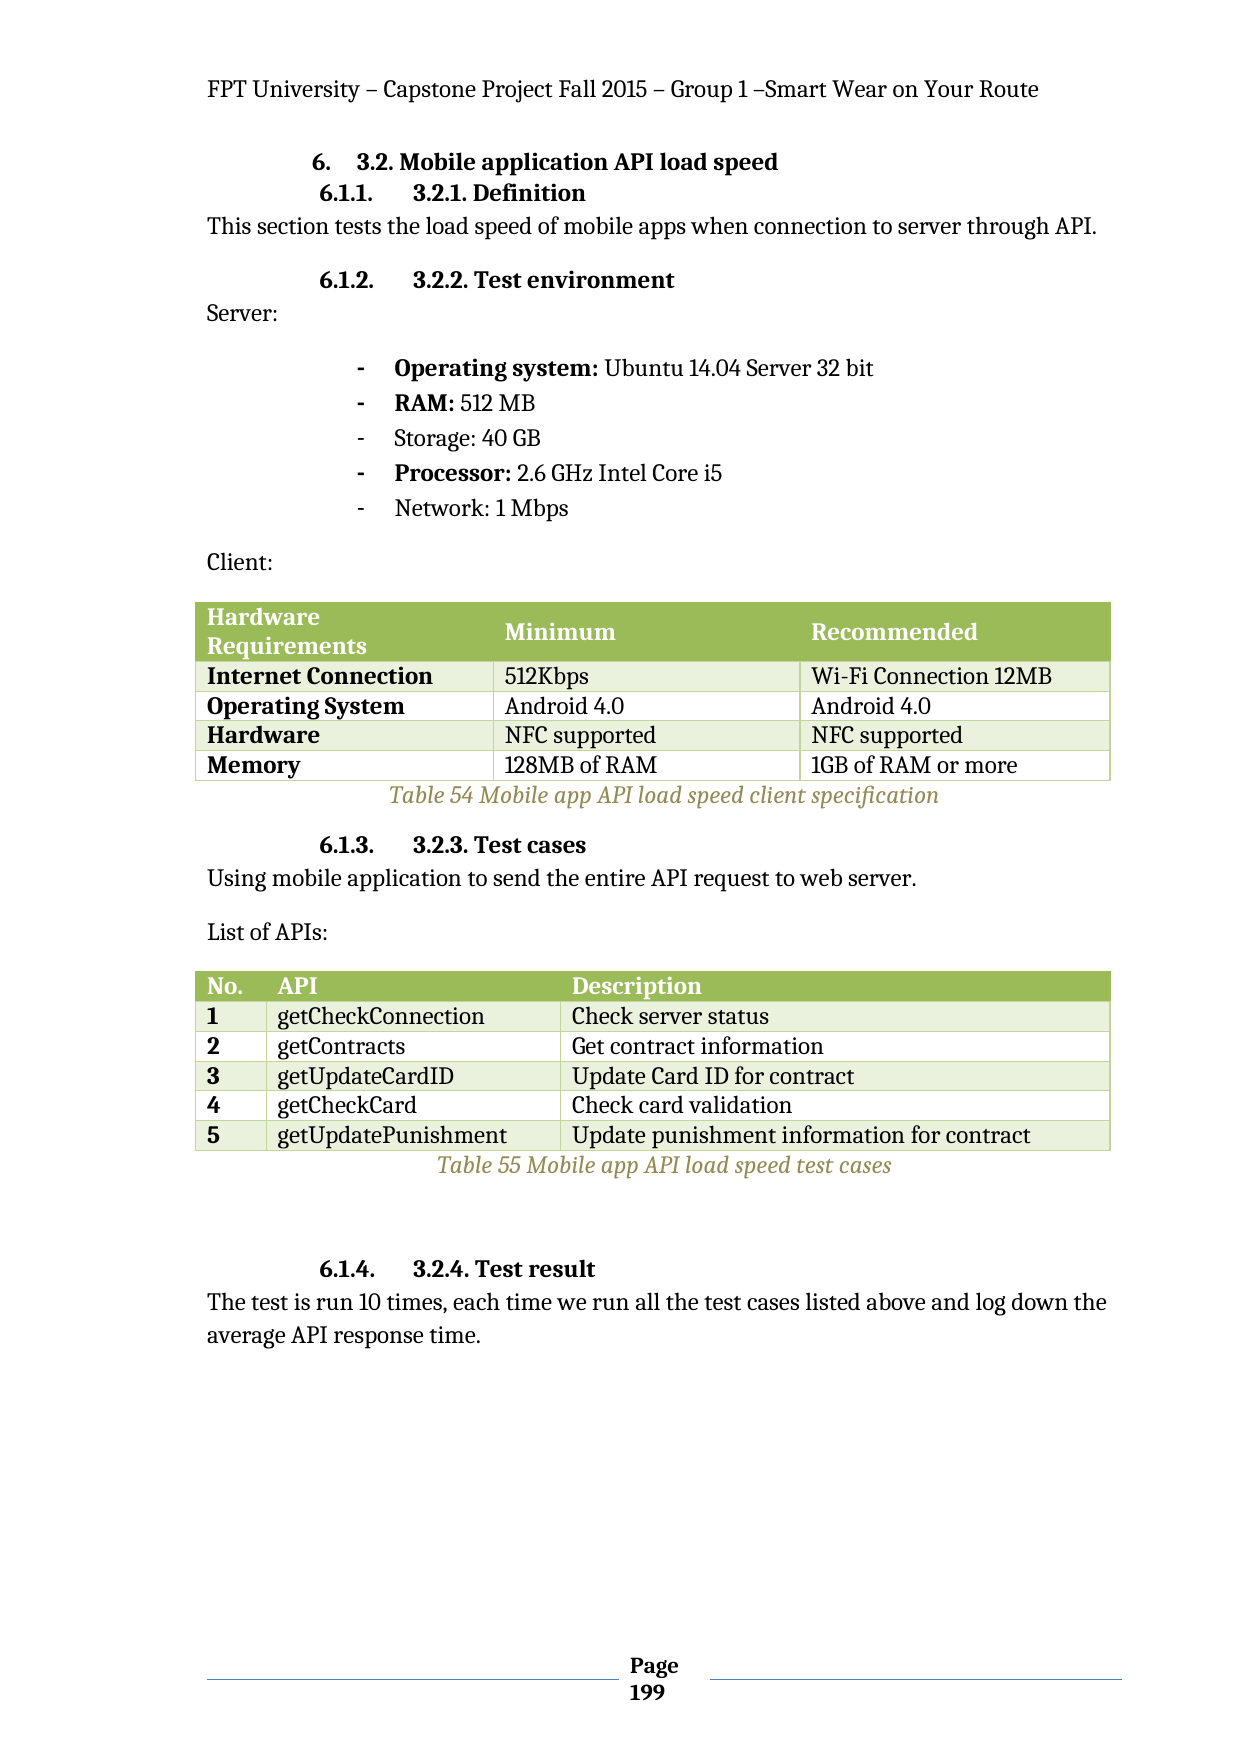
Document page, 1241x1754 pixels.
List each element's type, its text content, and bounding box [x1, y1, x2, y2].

subtitle 3.2.3. Test cases [319, 831, 1122, 859]
text List of APIs: [207, 917, 1122, 946]
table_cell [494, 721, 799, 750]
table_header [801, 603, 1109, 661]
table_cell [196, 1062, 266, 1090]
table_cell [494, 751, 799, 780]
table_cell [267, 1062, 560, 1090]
text Server: [207, 299, 1122, 327]
list Storage: 40 GB [357, 422, 1122, 453]
text Using mobile application to send the entire API request to web server. [207, 863, 1122, 892]
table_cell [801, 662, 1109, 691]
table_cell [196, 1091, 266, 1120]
list Operating system: Ubuntu 14.04 Server 32 bit [357, 352, 1122, 383]
list Network: 1 Mbps [357, 492, 1122, 523]
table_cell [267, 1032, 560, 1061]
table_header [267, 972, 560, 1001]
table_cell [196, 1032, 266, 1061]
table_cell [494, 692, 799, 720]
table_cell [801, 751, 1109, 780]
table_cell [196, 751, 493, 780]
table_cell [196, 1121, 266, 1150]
list Processor: 2.6 GHz Intel Core i5 [357, 457, 1122, 488]
subtitle 3.2.2. Test environment [319, 266, 1122, 294]
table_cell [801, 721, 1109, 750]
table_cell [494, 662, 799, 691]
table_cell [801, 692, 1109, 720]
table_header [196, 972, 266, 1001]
text The test is run 10 times, each time we run all the test cases listed above and log down the average API response time. [207, 1287, 1122, 1349]
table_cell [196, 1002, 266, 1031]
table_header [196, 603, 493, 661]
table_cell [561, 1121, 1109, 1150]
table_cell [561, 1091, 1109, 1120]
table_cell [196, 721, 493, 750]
subtitle 3.2.1. Definition [319, 179, 1122, 207]
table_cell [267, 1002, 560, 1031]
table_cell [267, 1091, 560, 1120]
subtitle 3.2.4. Test result [319, 1254, 1122, 1283]
list RAM: 512 MB [357, 387, 1122, 418]
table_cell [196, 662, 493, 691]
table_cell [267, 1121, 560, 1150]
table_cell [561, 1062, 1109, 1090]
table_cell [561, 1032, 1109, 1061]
text Client: [207, 548, 1122, 577]
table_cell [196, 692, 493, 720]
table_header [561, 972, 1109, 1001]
text This section tests the load speed of mobile apps when connection to server through API. [207, 212, 1122, 241]
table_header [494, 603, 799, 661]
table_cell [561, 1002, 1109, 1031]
subtitle 3.2. Mobile application API load speed [312, 148, 1122, 176]
